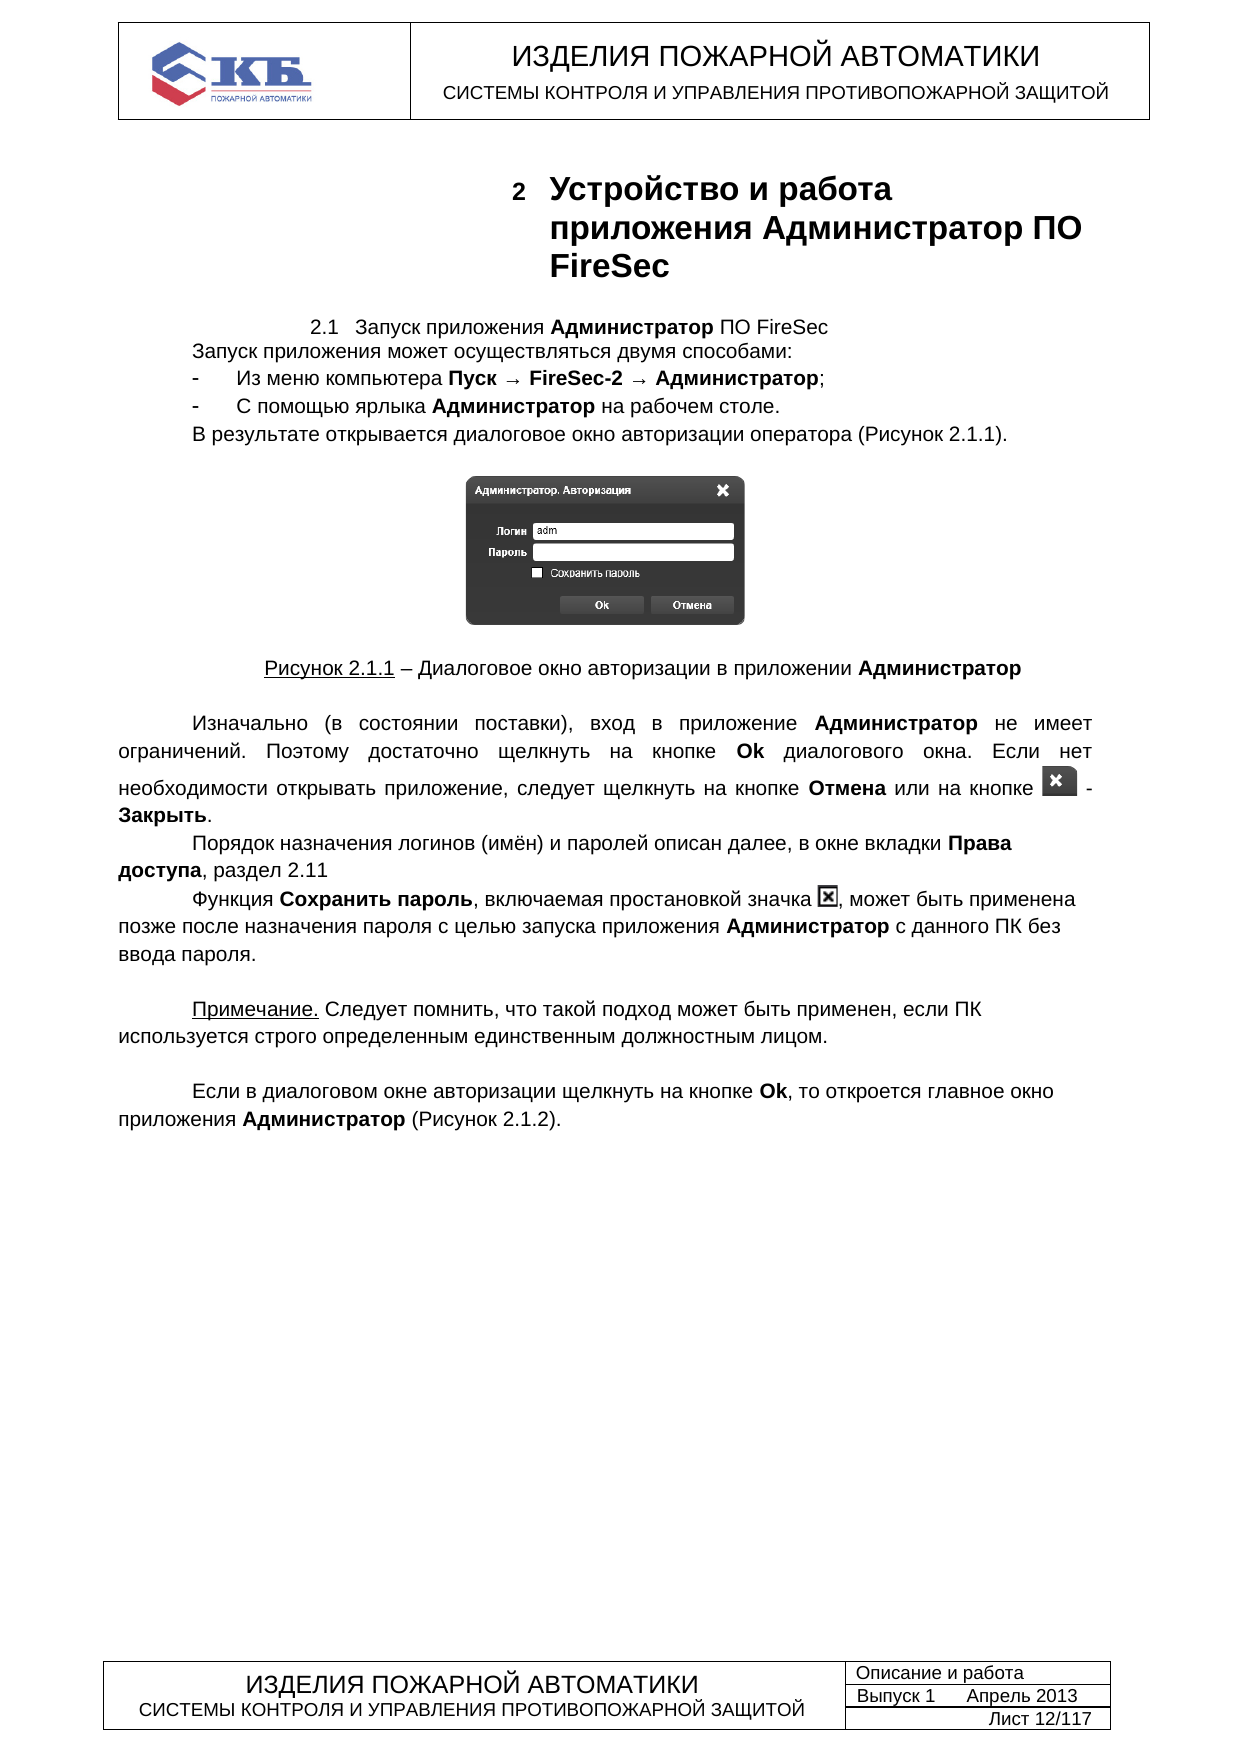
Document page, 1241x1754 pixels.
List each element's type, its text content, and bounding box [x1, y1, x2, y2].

list Примечание. Следует помнить, что такой подход может быть применен, если ПК используется строго определенным единственным должностным лицом. [118, 997, 1092, 1048]
list Запуск приложения Администратор ПО FireSec [310, 315, 1092, 339]
picture [1042, 766, 1078, 796]
list В результате открывается диалоговое окно авторизации оператора (Рисунок 2.1.1). [118, 421, 1092, 445]
picture [817, 885, 838, 907]
list Из меню компьютера Пуск → FireSec-2 → Администратор; [118, 366, 1092, 390]
list Порядок назначения логинов (имён) и паролей описан далее, в окне вкладки Права доступа, раздел 2.11 [118, 830, 1092, 882]
list Функция Сохранить пароль, включаемая простановкой значка , может быть применена позже после назначения пароля с целью запуска приложения Администратор с данного ПК без ввода пароля. [118, 885, 1092, 966]
picture [148, 34, 325, 115]
list С помощью ярлыка Администратор на рабочем столе. [118, 394, 1092, 418]
list Рисунок 2.1.1 – Диалоговое окно авторизации в приложении Администратор [193, 656, 1092, 680]
list Изначально (в состоянии поставки), вход в приложение Администратор не имеет ограничений. Поэтому достаточно щелкнуть на кнопке Ok диалогового окна. Если нет необходимости открывать приложение, следует щелкнуть на кнопке Отмена или на кнопке - Закрыть. [118, 711, 1092, 827]
picture [465, 476, 745, 625]
subtitle Устройство и работа приложения Администратор ПО FireSec [512, 169, 1092, 284]
list Если в диалоговом окне авторизации щелкнуть на кнопке Ok, то откроется главное окно приложения Администратор (Рисунок 2.1.2). [118, 1079, 1092, 1131]
list Запуск приложения может осуществляться двумя способами: [192, 339, 1092, 363]
